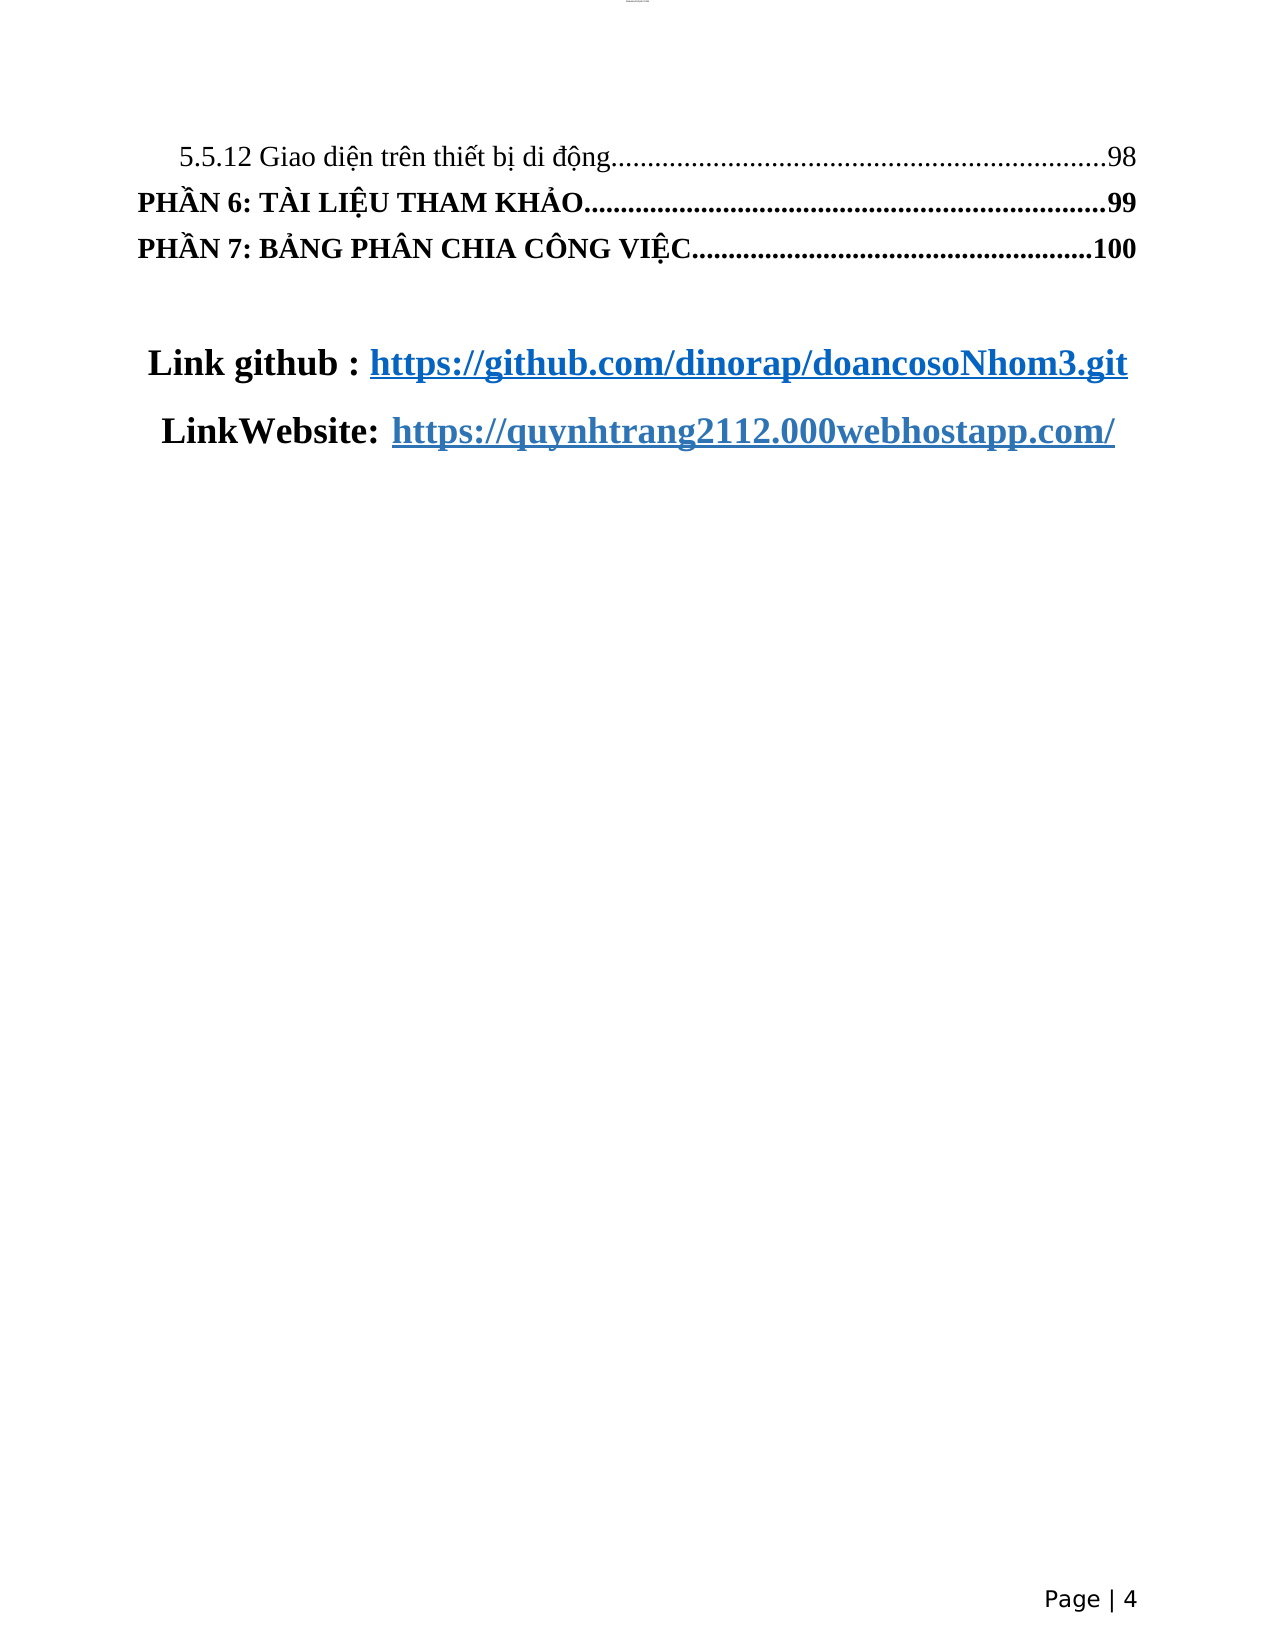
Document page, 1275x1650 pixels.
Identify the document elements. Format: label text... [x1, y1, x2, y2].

text Link github : https://github.com/dinorap/doancosoNhom3.git [138, 340, 1137, 383]
text LinkWebsite: https://quynhtrang2112.000webhostapp.com/ [138, 408, 1137, 451]
